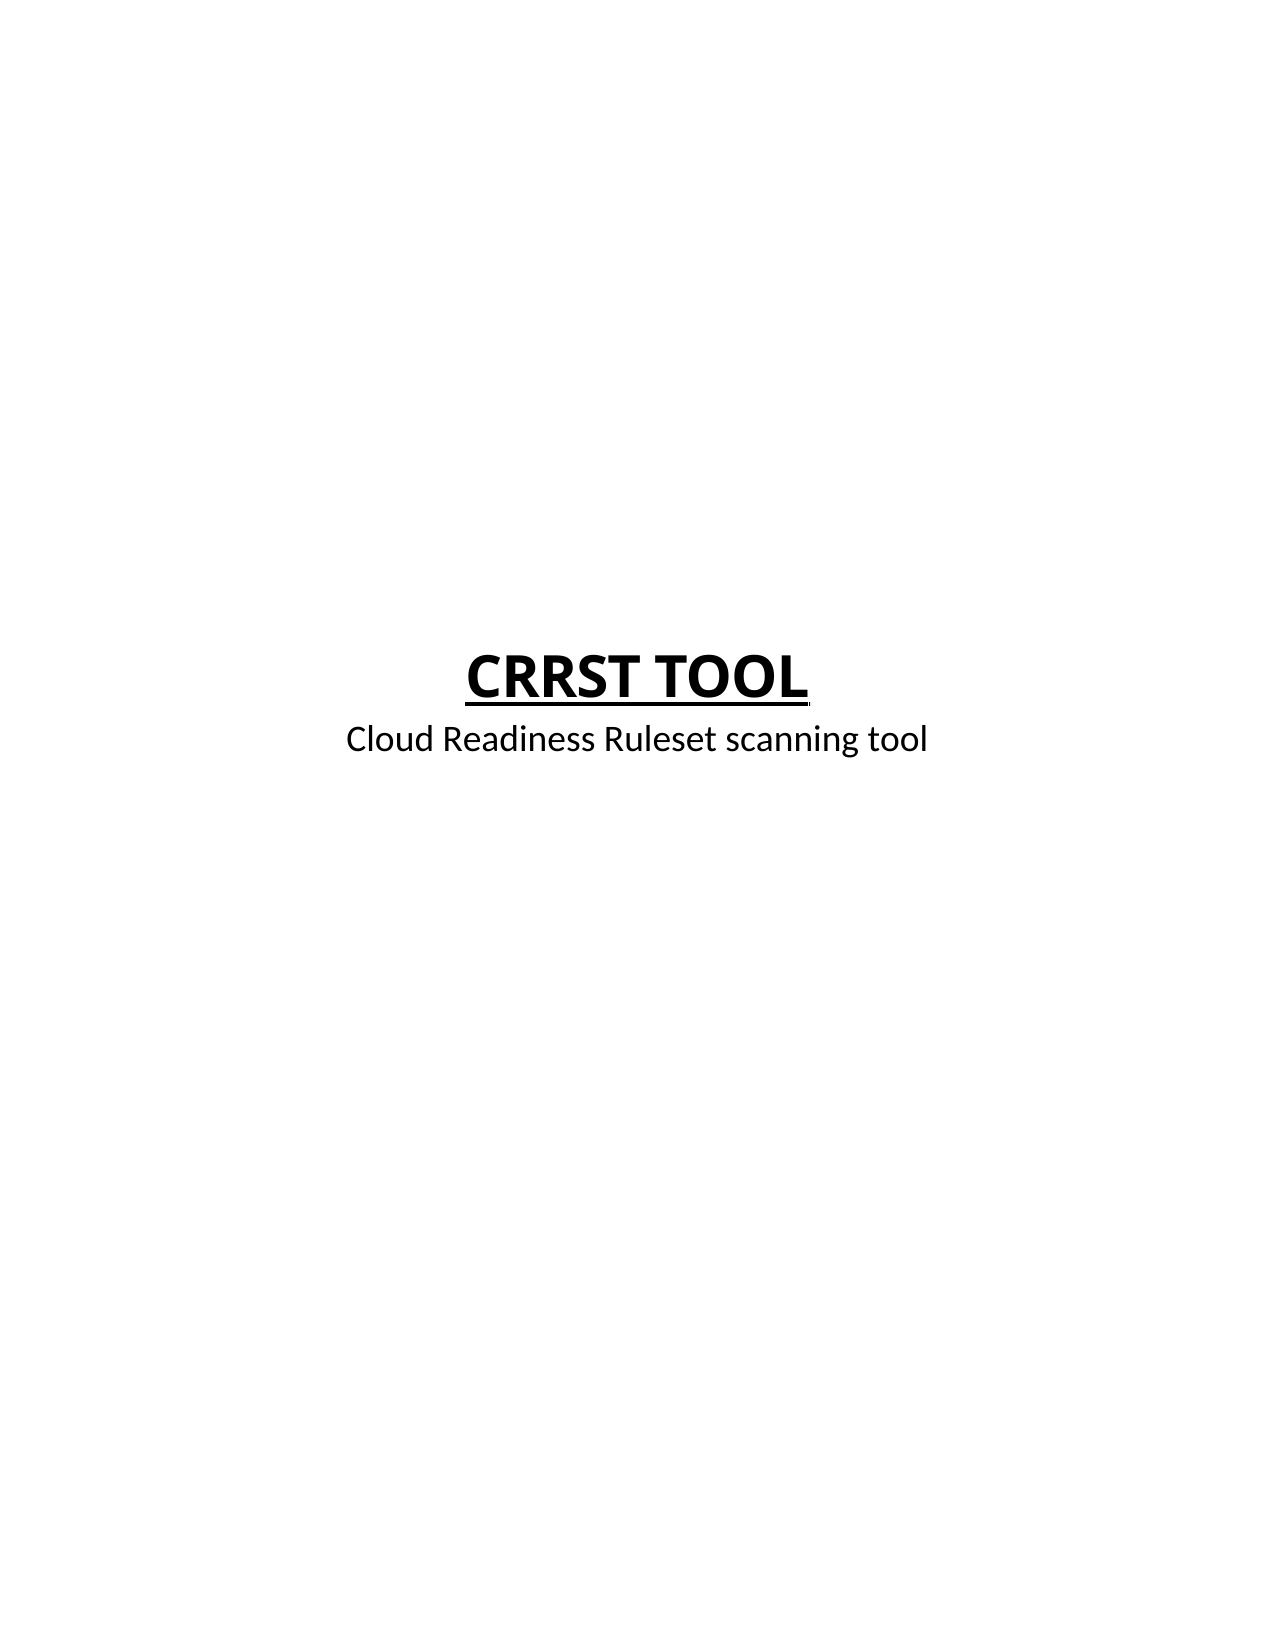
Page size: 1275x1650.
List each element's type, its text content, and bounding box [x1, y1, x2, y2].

text Cloud Readiness Ruleset scanning tool [150, 714, 1125, 760]
title CRRST TOOL [150, 635, 1125, 714]
